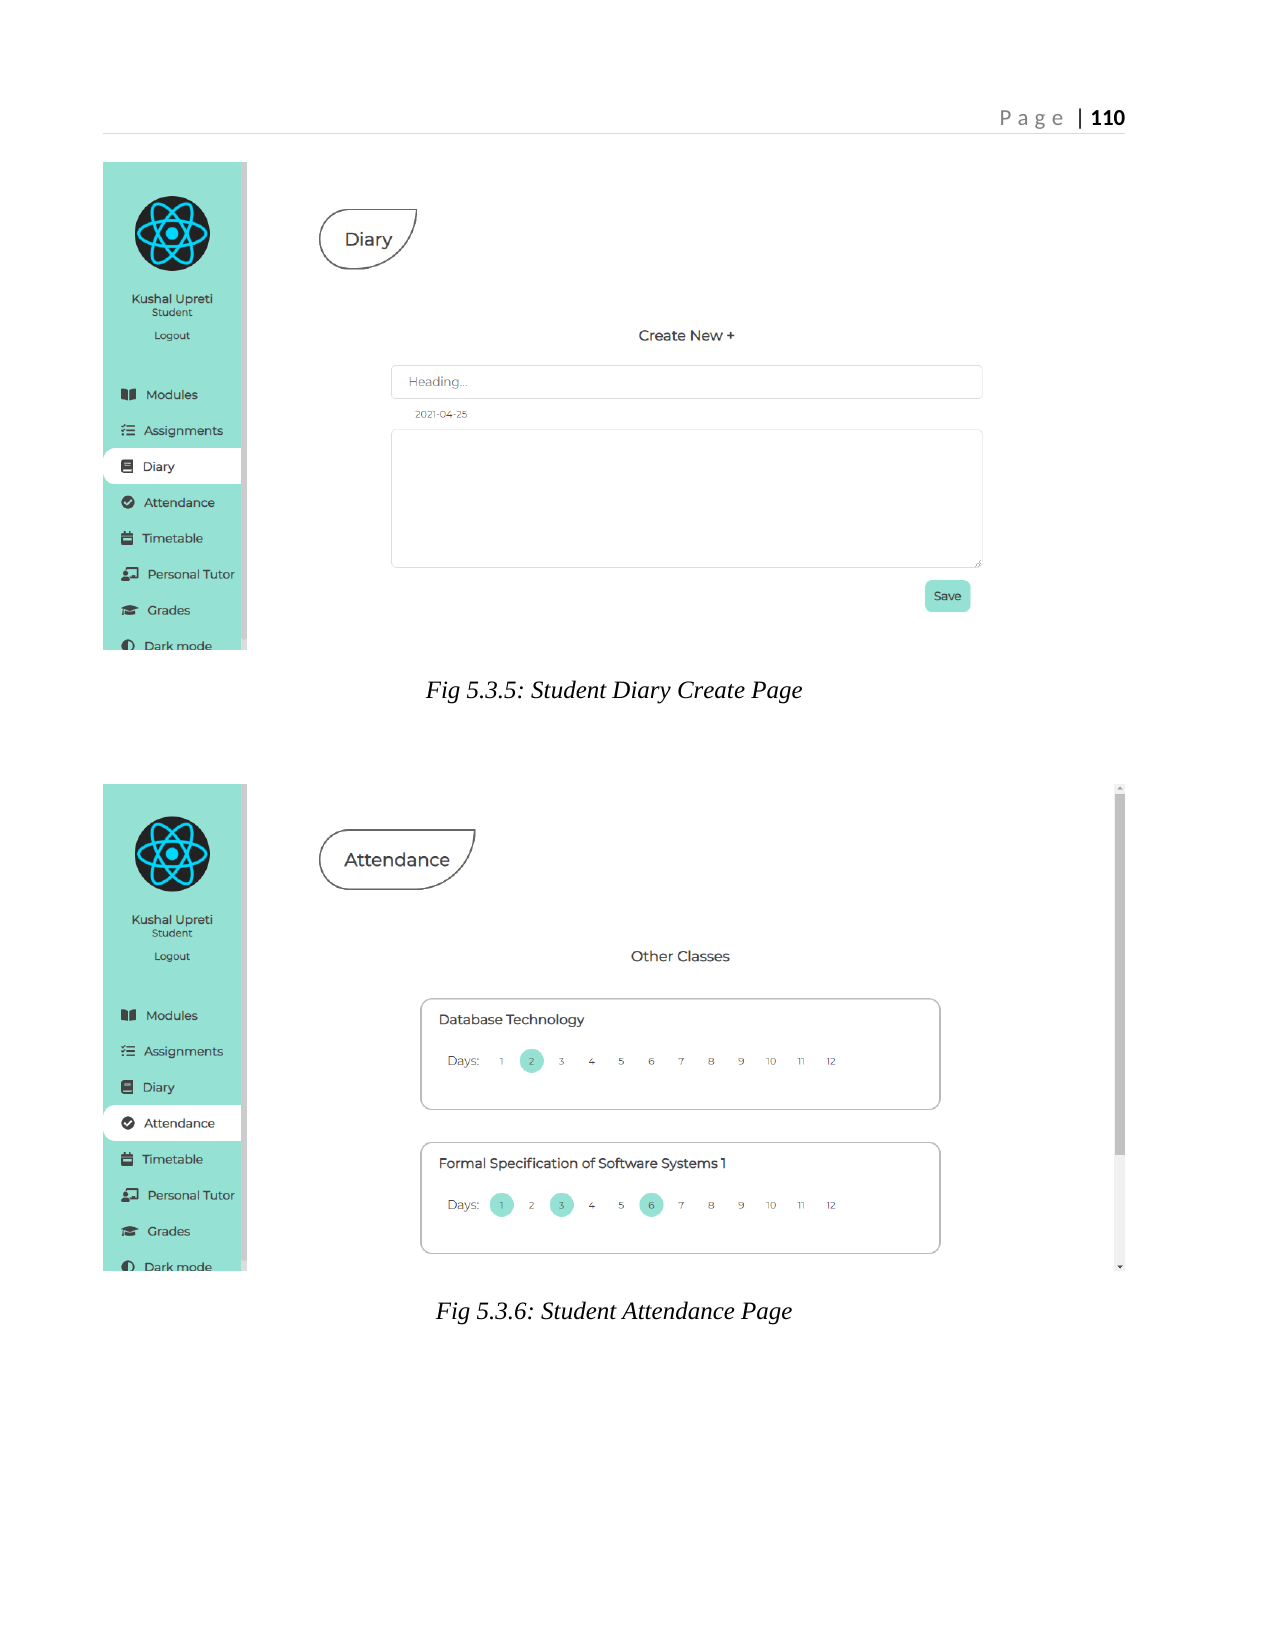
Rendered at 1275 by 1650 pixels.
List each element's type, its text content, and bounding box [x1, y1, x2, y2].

text Fig 5.3.6: Student Attendance Page [103, 1296, 1125, 1324]
picture [103, 784, 1125, 1271]
text Fig 5.3.5: Student Diary Create Page [103, 675, 1125, 704]
picture [103, 162, 1125, 650]
